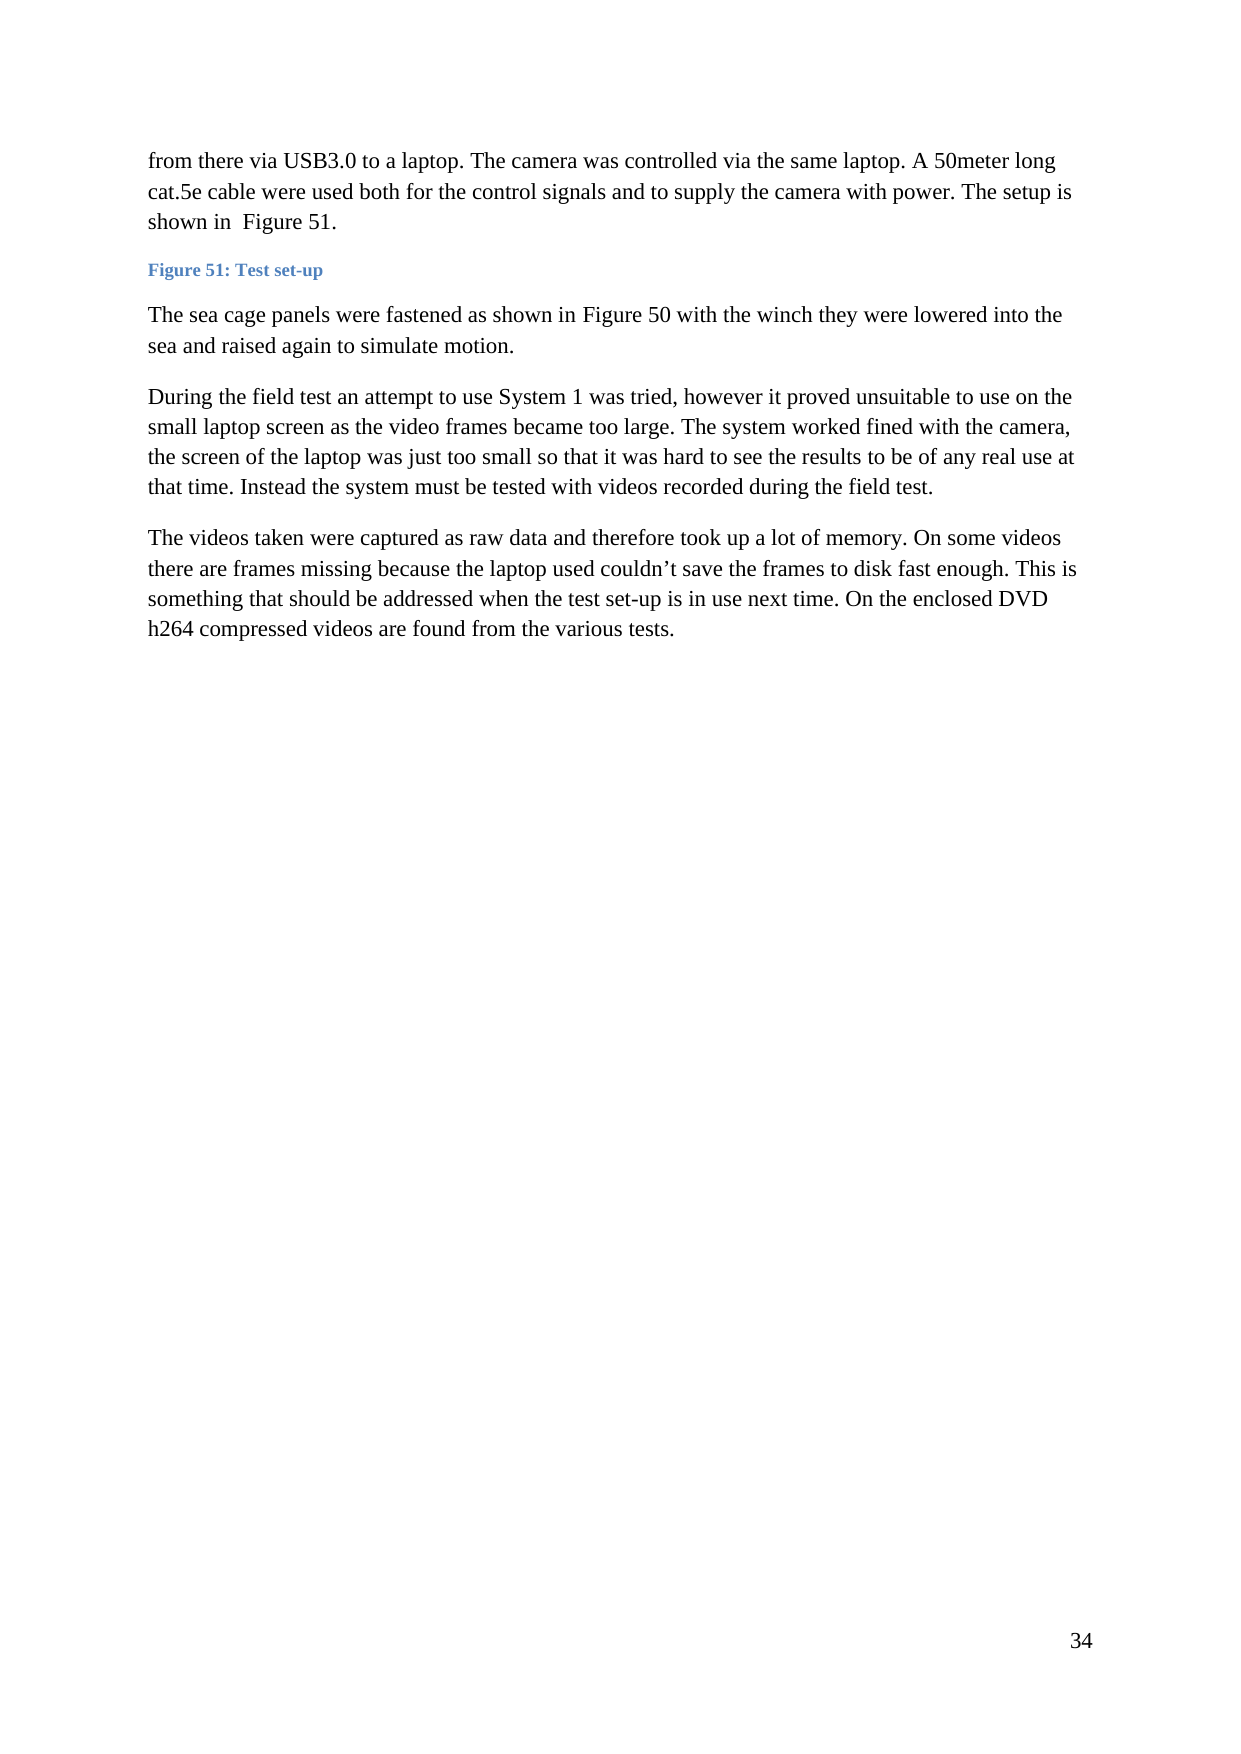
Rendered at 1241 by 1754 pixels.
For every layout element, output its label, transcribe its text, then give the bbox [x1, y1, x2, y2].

text During the field test an attempt to use System 1 was tried, however it proved unsuitable to use on the small laptop screen as the video frames became too large. The system worked fined with the camera, the screen of the laptop was just too small so that it was hard to see the results to be of any real use at that time. Instead the system must be tested with videos recorded during the field test. [148, 383, 1093, 500]
text The sea cage panels were fastened as shown in Figure 46 with the winch they were lowered into the sea and raised again to simulate motion. [148, 301, 1093, 358]
text Figure 51: Test set-up [148, 259, 1093, 281]
text The videos taken were captured as raw data and therefore took up a lot of memory. On some videos there are frames missing because the laptop used couldn’t save the frames to disk fast enough. This is something that should be addressed when the test set-up is in use next time. On the enclosed DVD h264 compressed videos are found from the various tests. [148, 524, 1093, 641]
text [148, 148, 1093, 234]
